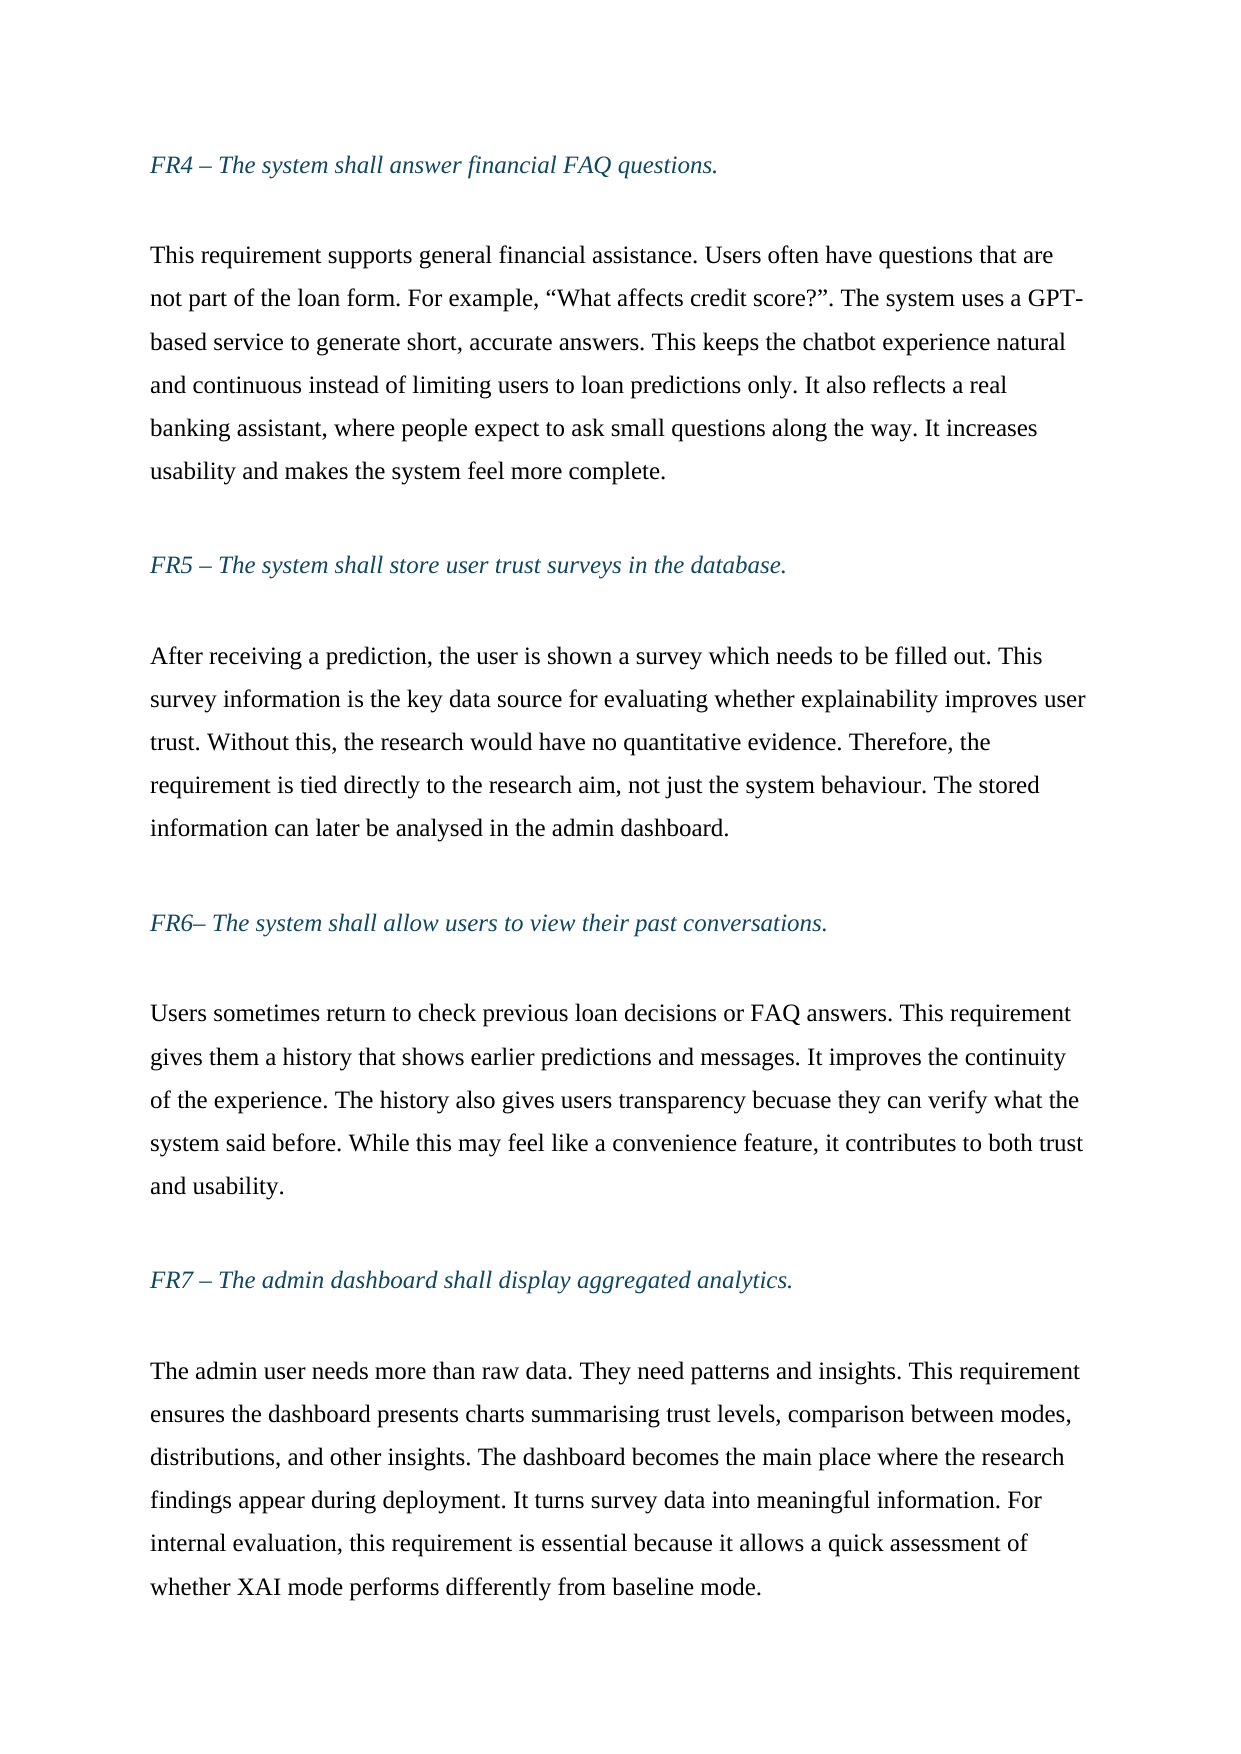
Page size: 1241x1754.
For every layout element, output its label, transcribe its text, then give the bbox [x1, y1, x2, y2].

subtitle FR4 – The system shall answer financial FAQ questions. [150, 150, 1090, 179]
text Users sometimes return to check previous loan decisions or FAQ answers. This requirement gives them a history that shows earlier predictions and messages. It improves the continuity of the experience. The history also gives users transparency becuase they can verify what the system said before. While this may feel like a convenience feature, it contributes to both trust and usability. [150, 998, 1090, 1200]
text This requirement supports general financial assistance. Users often have questions that are not part of the loan form. For example, “What affects credit score?”. The system uses a GPT-based service to generate short, accurate answers. This keeps the chatbot experience natural and continuous instead of limiting users to loan predictions only. It also reflects a real banking assistant, where people expect to ask small questions along the way. It increases usability and makes the system feel more complete. [150, 240, 1090, 485]
subtitle FR5 – The system shall store user trust surveys in the database. [150, 551, 1090, 579]
text The admin user needs more than raw data. They need patterns and insights. This requirement ensures the dashboard presents charts summarising trust levels, comparison between modes, distributions, and other insights. The dashboard becomes the main place where the research findings appear during deployment. It turns survey data into meaningful information. For internal evaluation, this requirement is essential because it allows a quick assessment of whether XAI mode performs differently from baseline mode. [150, 1356, 1090, 1600]
subtitle FR6– The system shall allow users to view their past conversations. [150, 908, 1090, 937]
subtitle FR7 – The admin dashboard shall display aggregated analytics. [150, 1266, 1090, 1294]
text After receiving a prediction, the user is shown a survey which needs to be filled out. This survey information is the key data source for evaluating whether explainability improves user trust. Without this, the research would have no quantitative evidence. Therefore, the requirement is tied directly to the research aim, not just the system behaviour. The stored information can later be analysed in the admin dashboard. [150, 641, 1090, 842]
